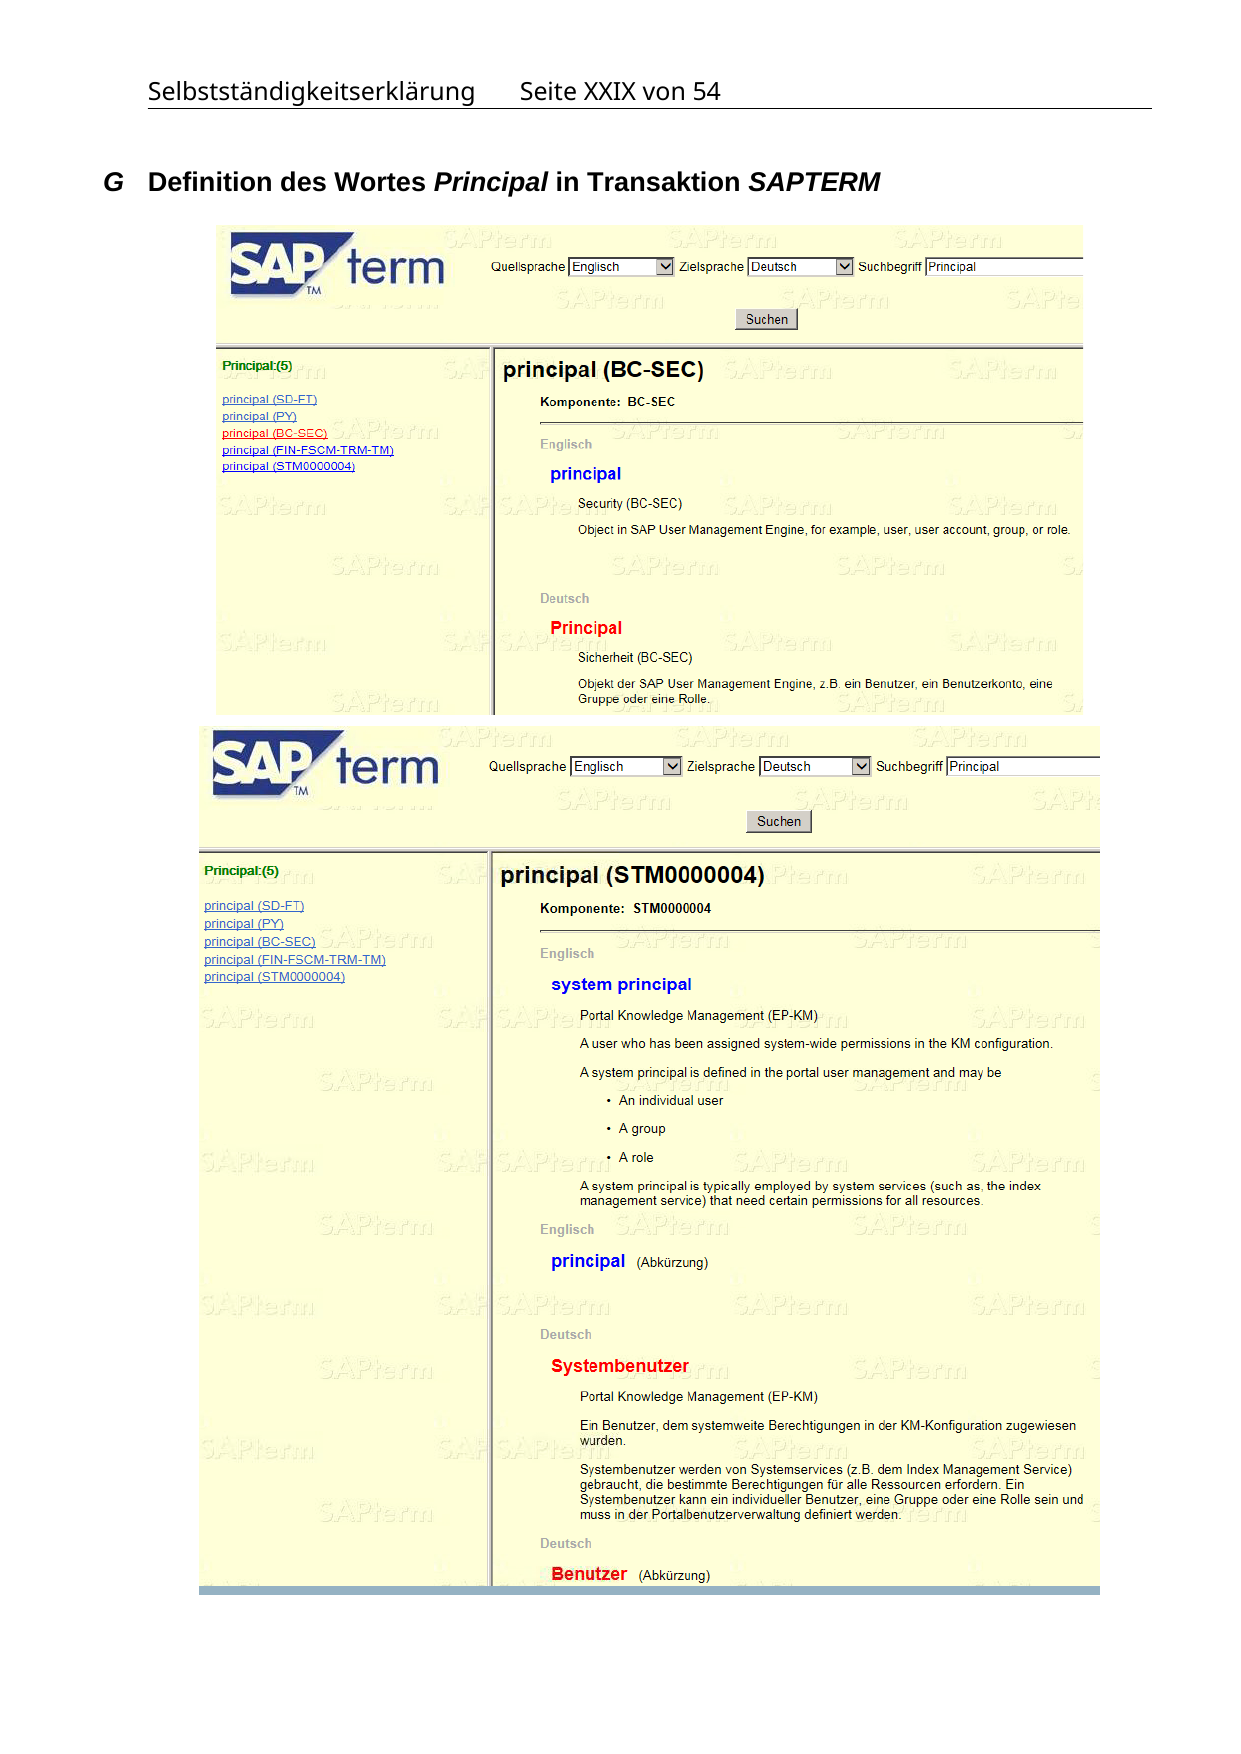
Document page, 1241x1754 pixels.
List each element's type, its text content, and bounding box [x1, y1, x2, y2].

picture [199, 726, 1100, 1595]
text Definition des Wortes Principal in Transaktion SAPTERM [103, 166, 1152, 197]
picture [216, 225, 1084, 715]
